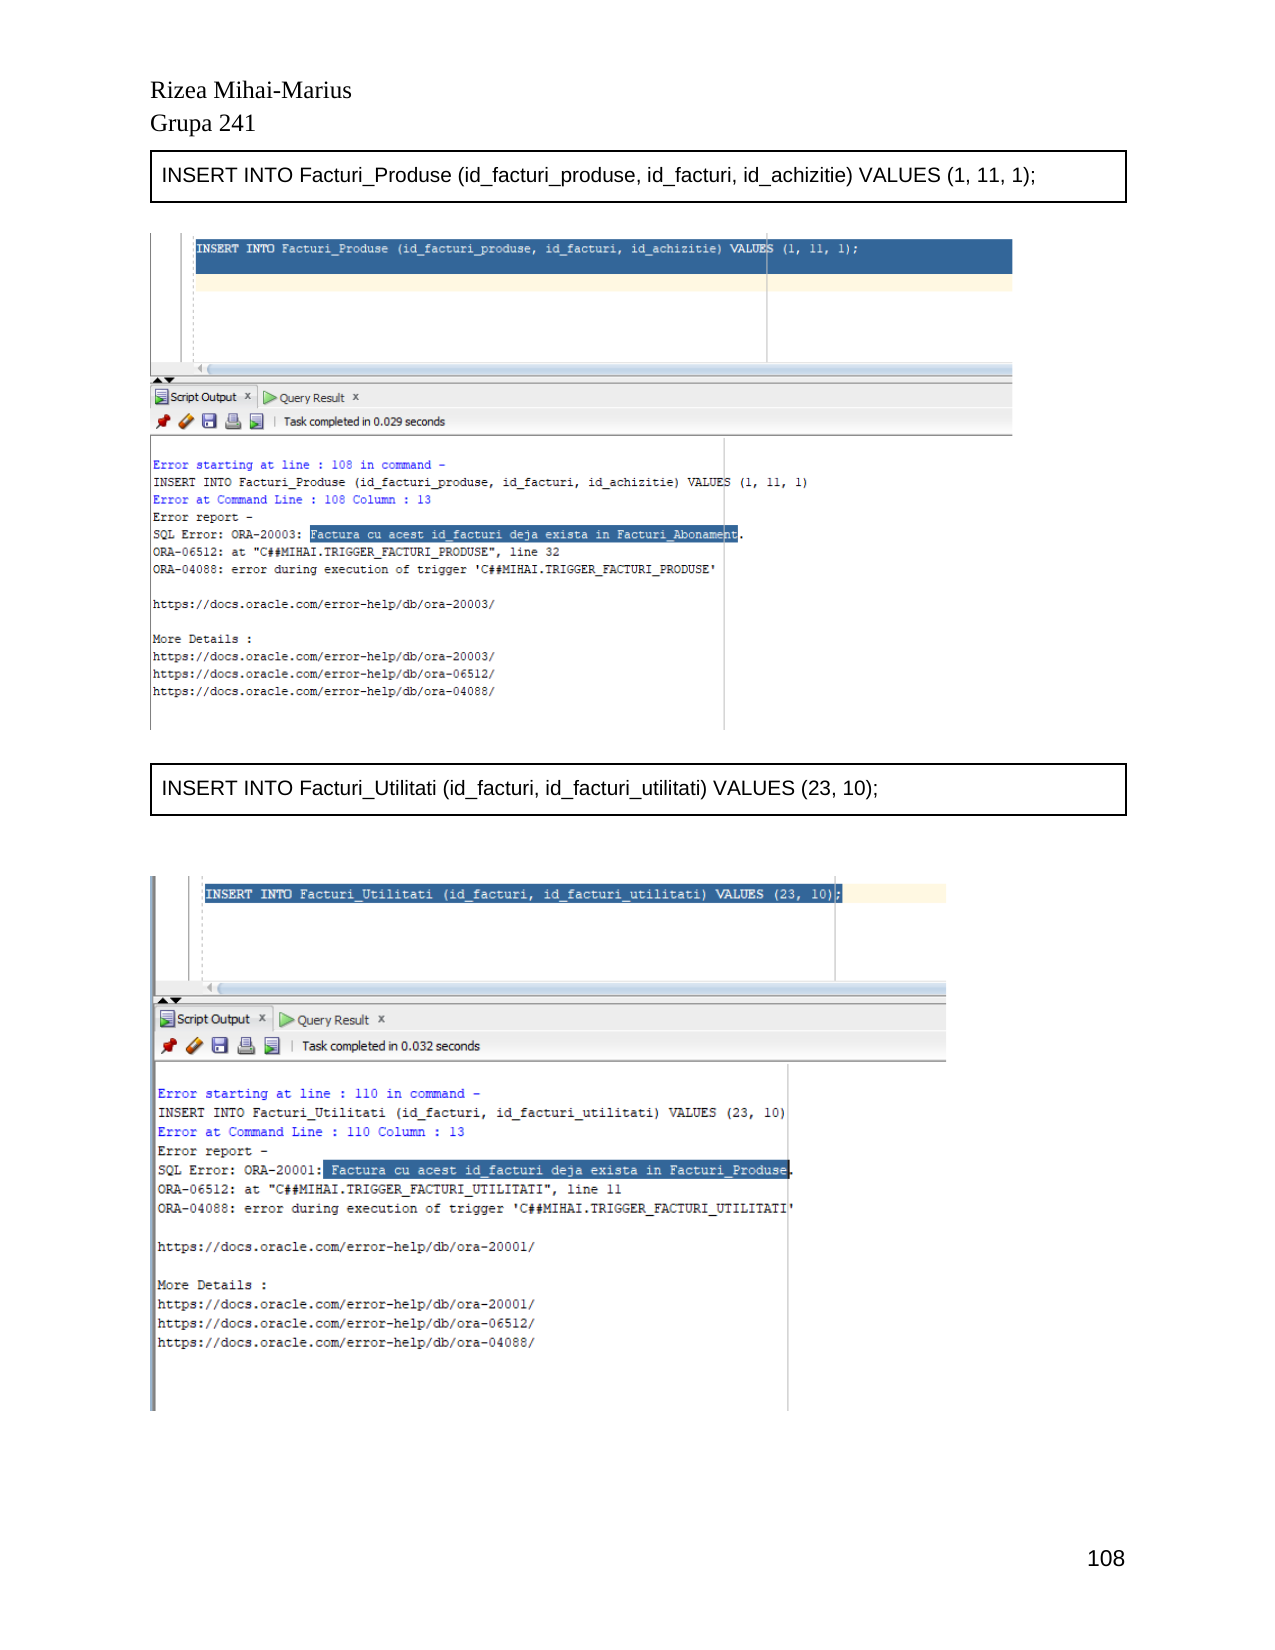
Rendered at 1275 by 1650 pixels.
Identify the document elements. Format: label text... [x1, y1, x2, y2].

picture [150, 876, 947, 1411]
table_header INSERT INTO Facturi_Utilitati (id_facturi, id_facturi_utilitati) VALUES (23, 10); [152, 765, 1125, 814]
picture [150, 233, 1013, 730]
table_header INSERT INTO Facturi_Produse (id_facturi_produse, id_facturi, id_achizitie) VALUES (1, 11, 1); [152, 152, 1125, 201]
